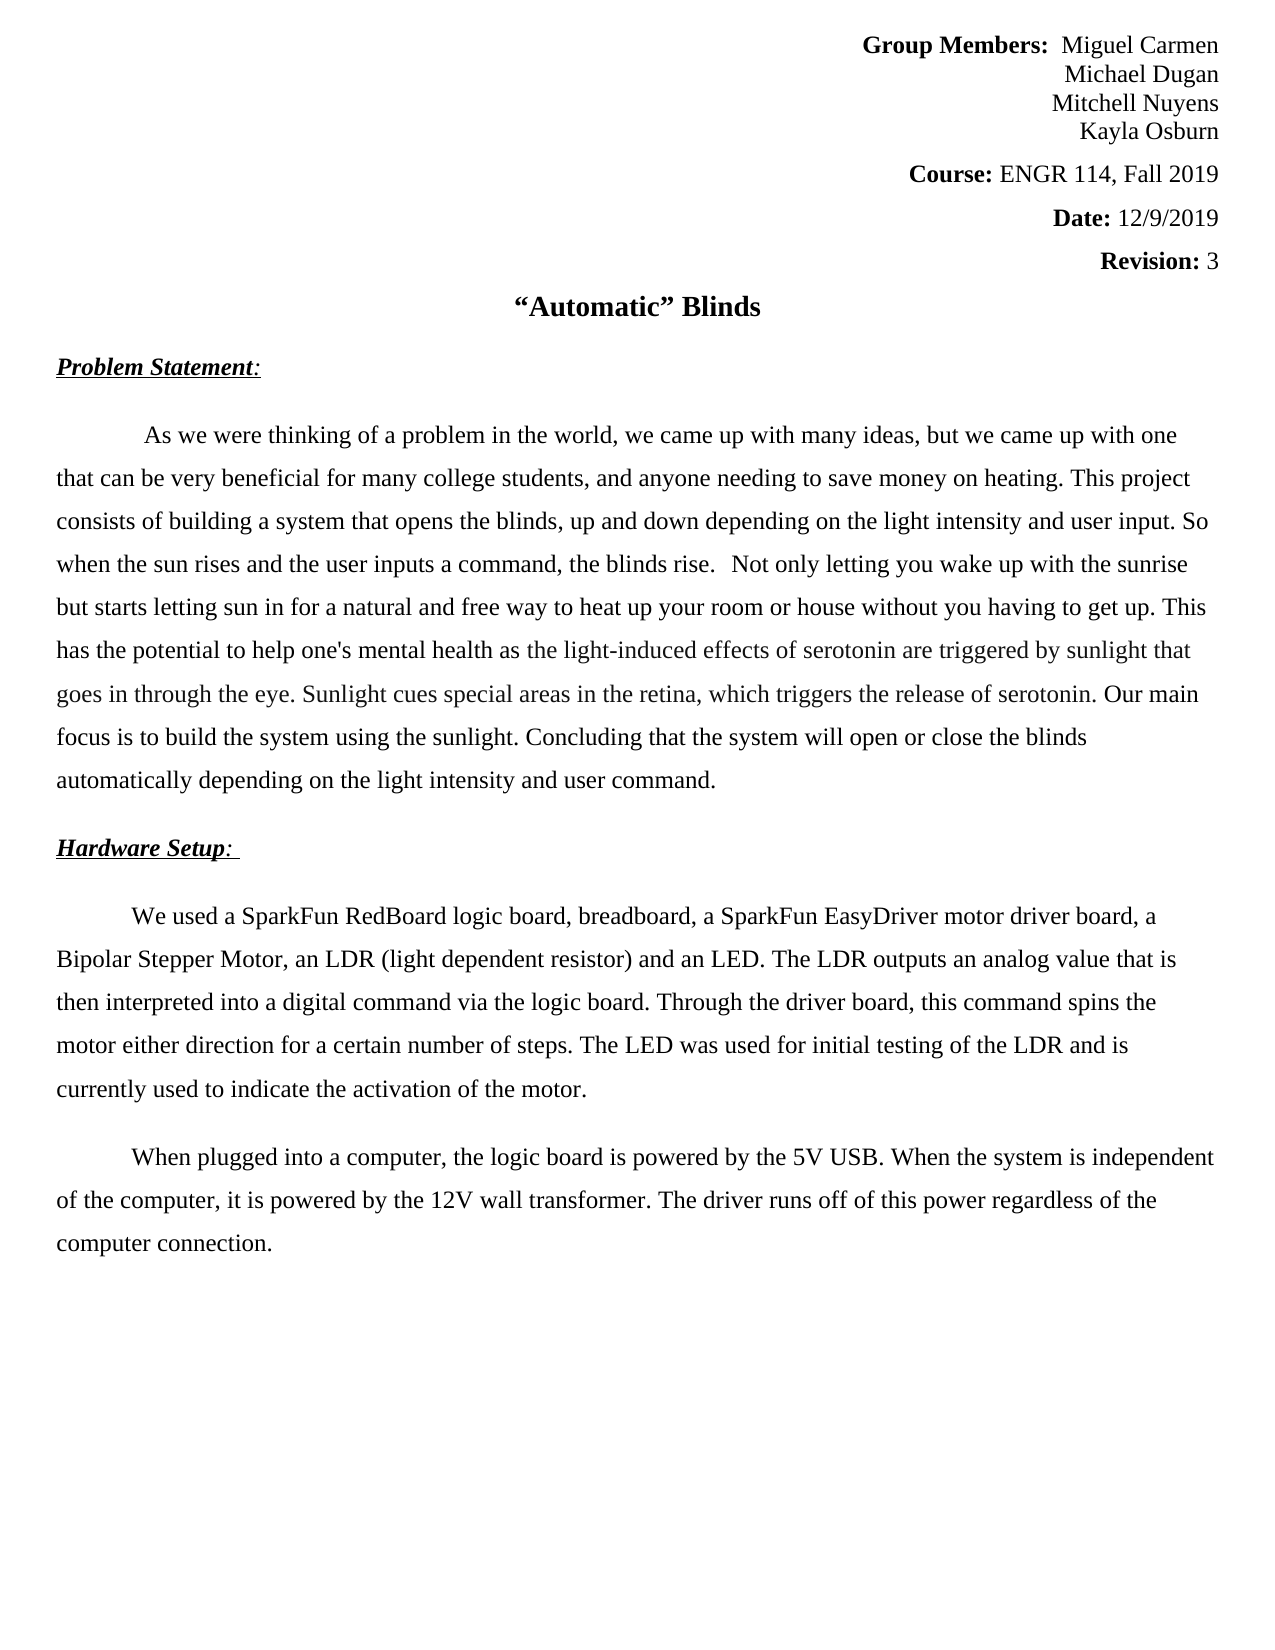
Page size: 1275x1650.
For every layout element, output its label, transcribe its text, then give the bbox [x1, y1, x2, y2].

text When plugged into a computer, the logic board is powered by the 5V USB. When the system is independent of the computer, it is powered by the 12V wall transformer. The driver runs off of this power regardless of the computer connection. [10, 1142, 1219, 1257]
text As we were thinking of a problem in the world, we came up with many ideas, but we came up with one that can be very beneficial for many college students, and anyone needing to save money on heating. This project consists of building a system that opens the blinds, up and down depending on the light intensity and user input. So when the sun rises and the user inputs a command, the blinds rise. Not only letting you wake up with the sunrise but starts letting sun in for a natural and free way to heat up your room or house without you having to get up. This has the potential to help one's mental health as the light-induced effects of serotonin are triggered by sunlight that goes in through the eye. Sunlight cues special areas in the retina, which triggers the release of serotonin. Our main focus is to build the system using the sunlight. Concluding that the system will open or close the blinds automatically depending on the light intensity and user command. [10, 420, 1219, 794]
text We used a SparkFun RedBoard logic board, breadboard, a SparkFun EasyDriver motor driver board, a Bipolar Stepper Motor, an LDR (light dependent resistor) and an LED. The LDR outputs an analog value that is then interpreted into a digital command via the logic board. Through the driver board, this command spins the motor either direction for a certain number of steps. The LED was used for initial testing of the LDR and is currently used to indicate the activation of the motor. [10, 901, 1219, 1102]
text Group Members: Miguel Carmen [56, 30, 1219, 59]
text Kayla Osburn [19, 116, 1219, 145]
text Problem Statement: [10, 352, 1219, 381]
text Revision: 3 [56, 246, 1219, 274]
text “Automatic” Blinds [56, 289, 1219, 322]
text Date: 12/9/2019 [56, 203, 1219, 231]
text Course: ENGR 114, Fall 2019 [56, 159, 1219, 188]
text Mitchell Nuyens [56, 88, 1219, 116]
text Hardware Setup: [10, 833, 1219, 862]
text Michael Dugan [56, 59, 1219, 88]
